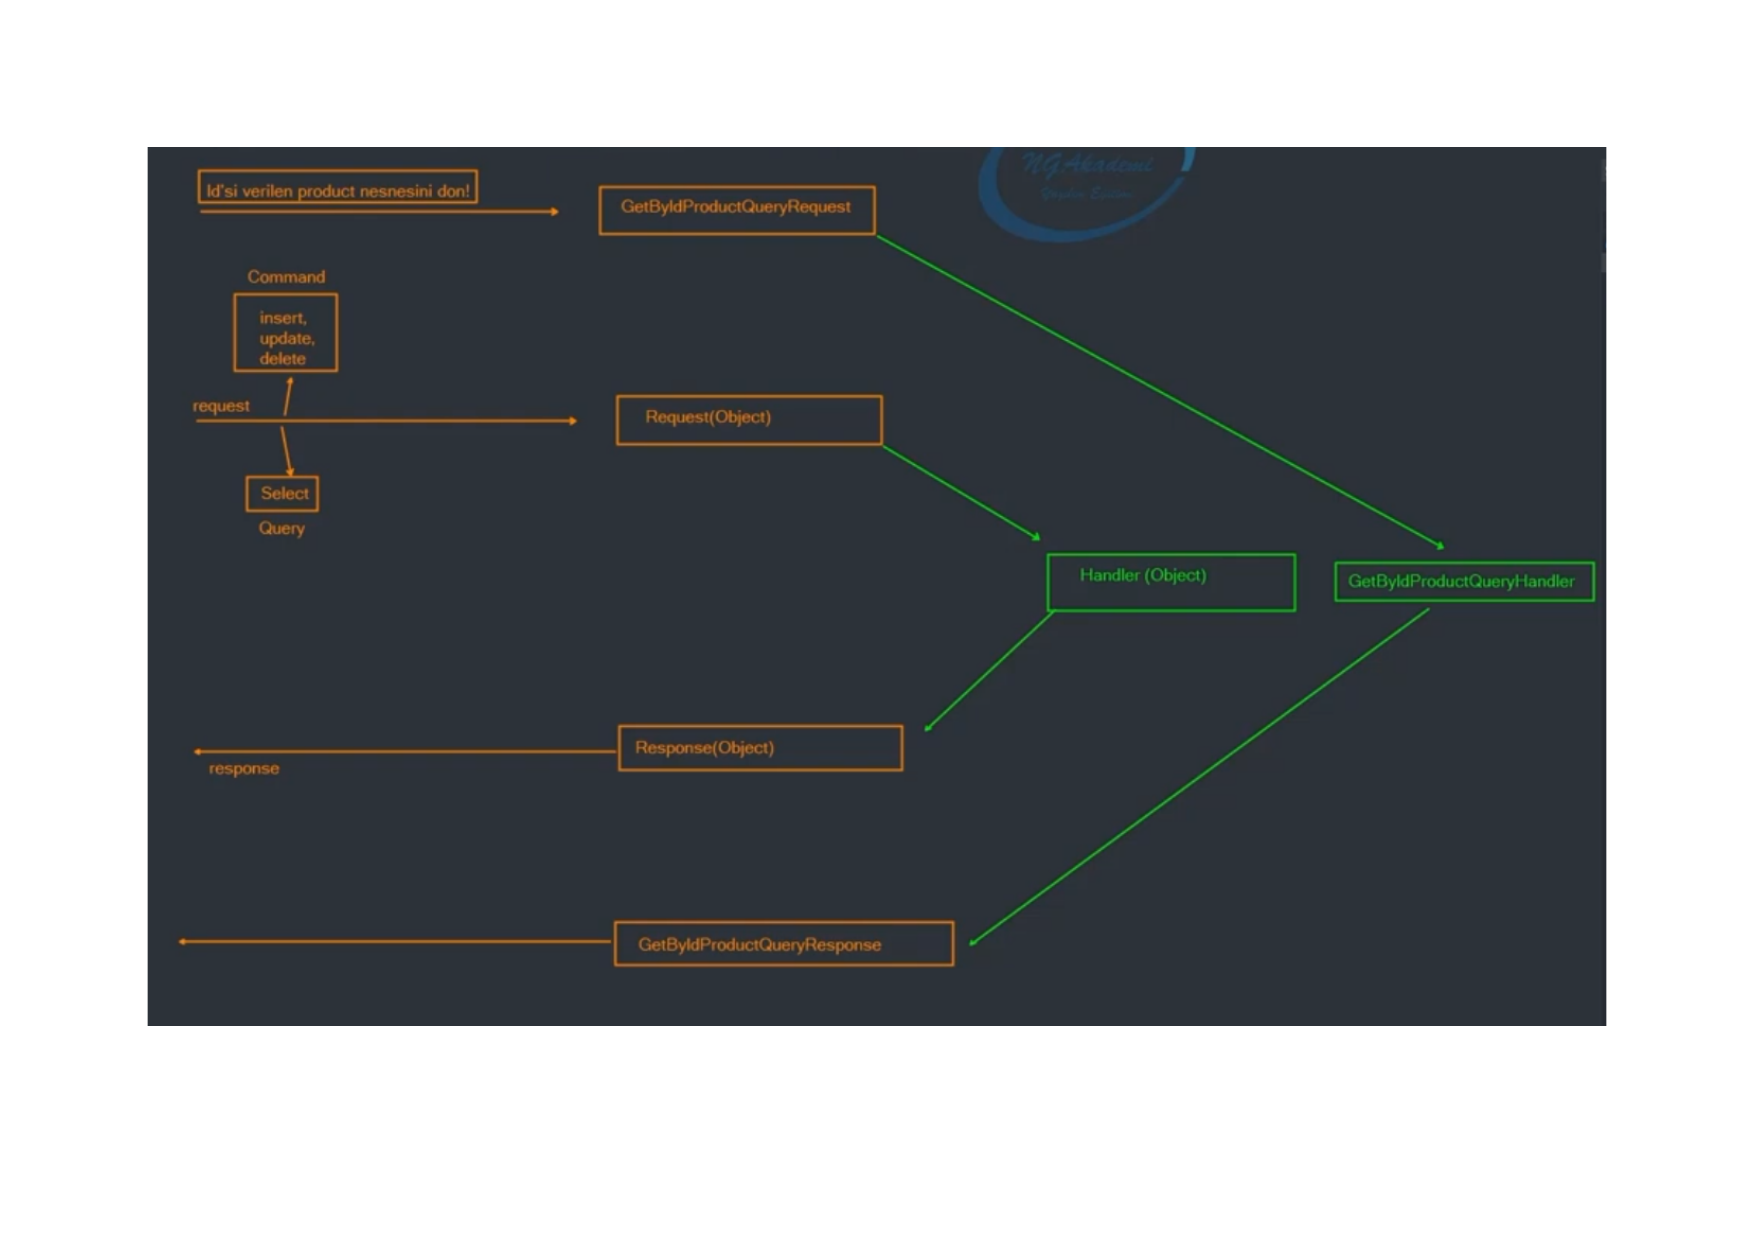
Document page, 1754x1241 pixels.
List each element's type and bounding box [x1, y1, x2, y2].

picture [147, 147, 1607, 1026]
